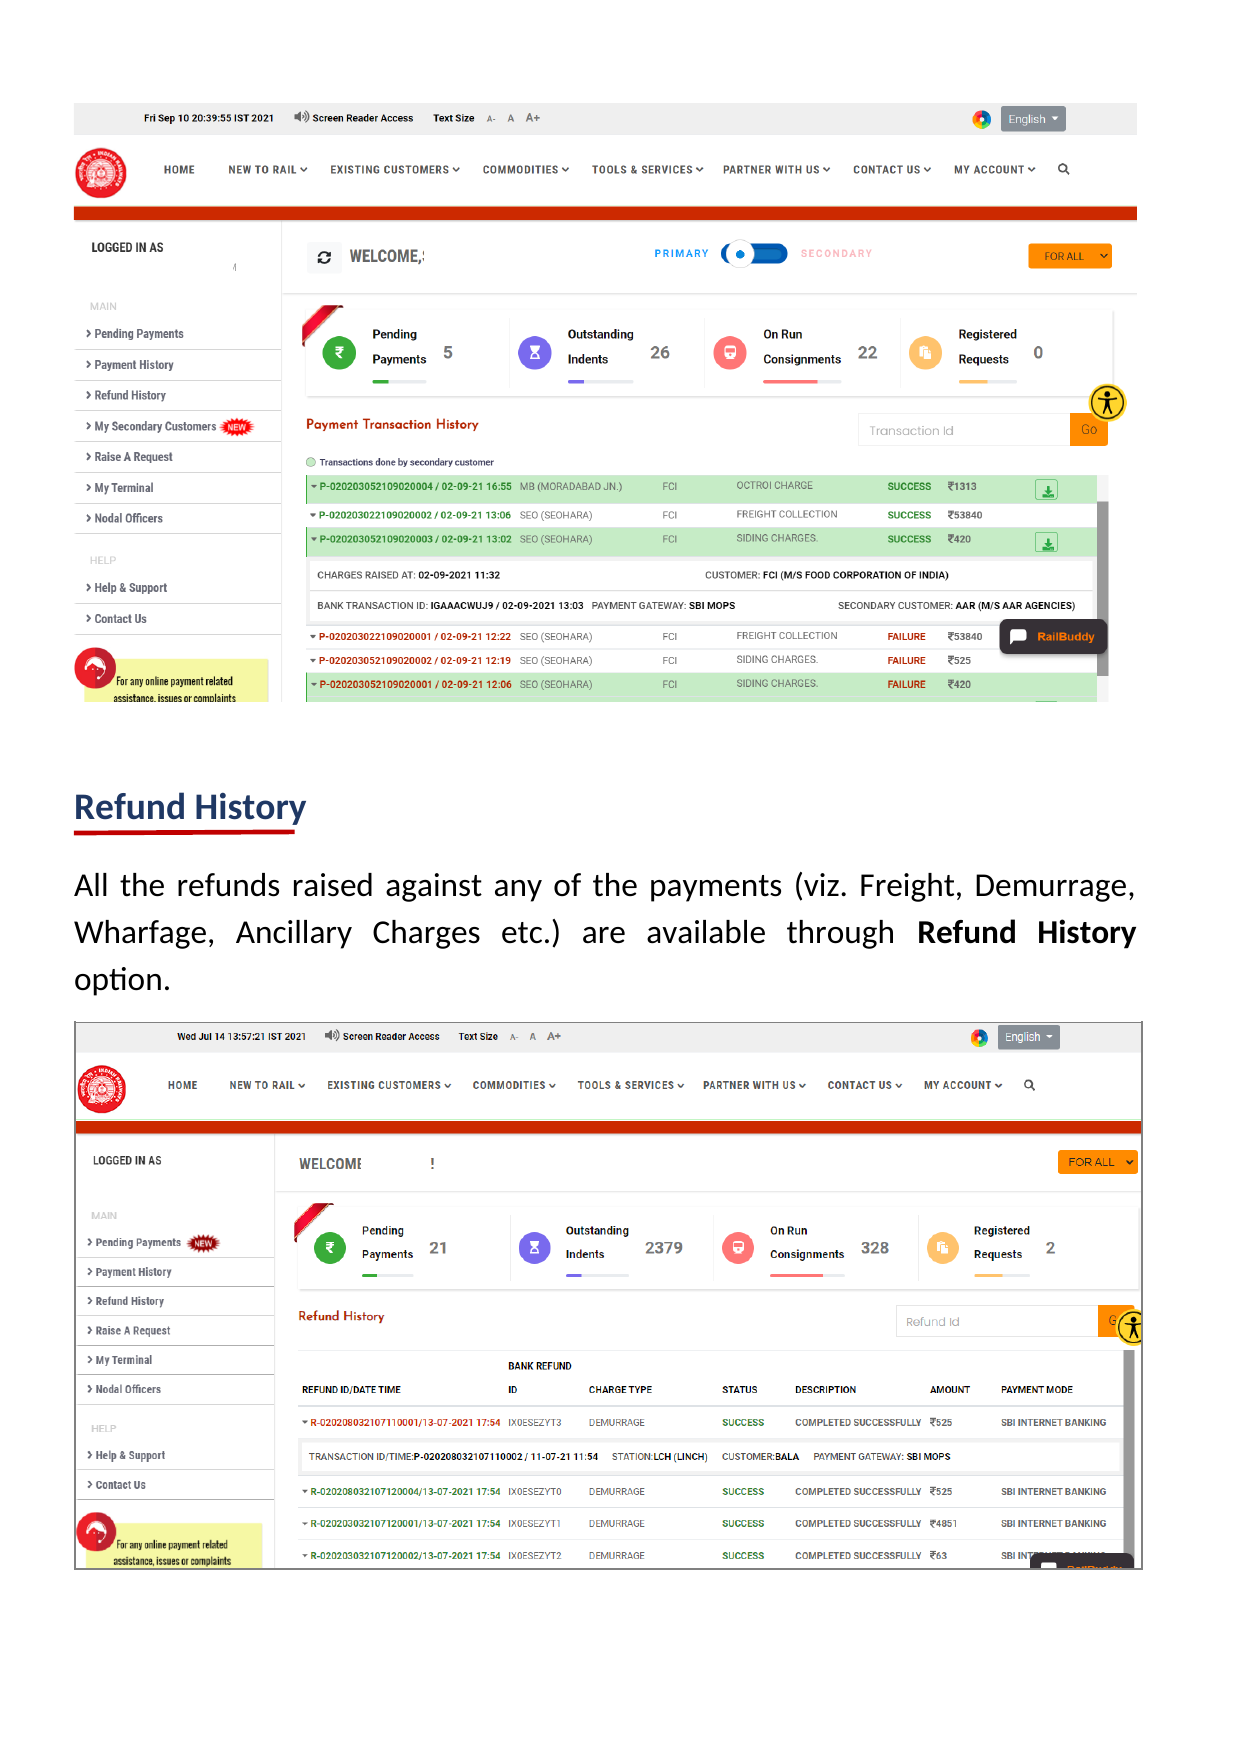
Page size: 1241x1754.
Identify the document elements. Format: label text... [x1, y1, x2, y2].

text Refund History [74, 783, 1137, 829]
picture [76, 1023, 1141, 1568]
picture [73, 103, 1137, 702]
text All the refunds raised against any of the payments (viz. Freight, Demurrage, Wharfage, Ancillary Charges etc.) are available through Refund History option. [74, 864, 1137, 999]
